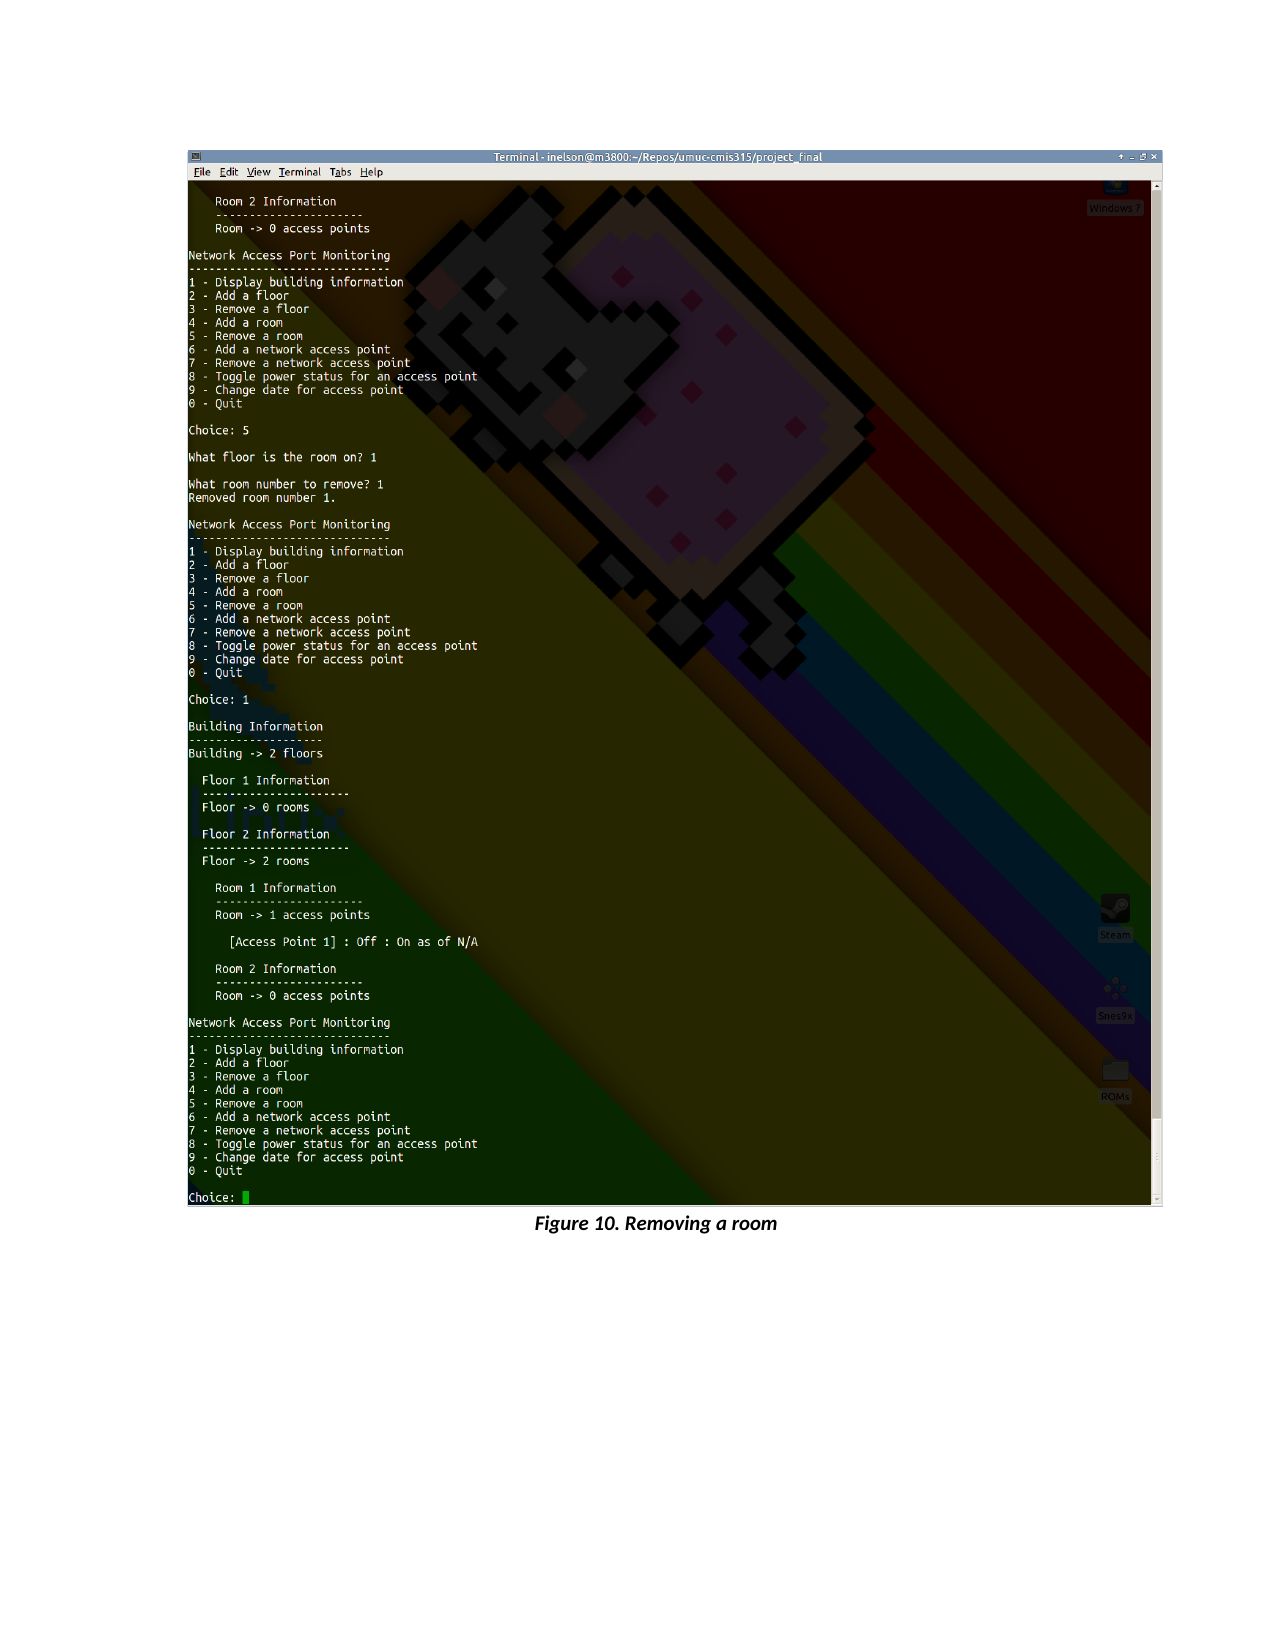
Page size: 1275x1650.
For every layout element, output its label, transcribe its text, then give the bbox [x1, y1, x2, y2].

picture [187, 150, 1163, 1207]
text Figure 10. Removing a room [187, 1210, 1125, 1236]
